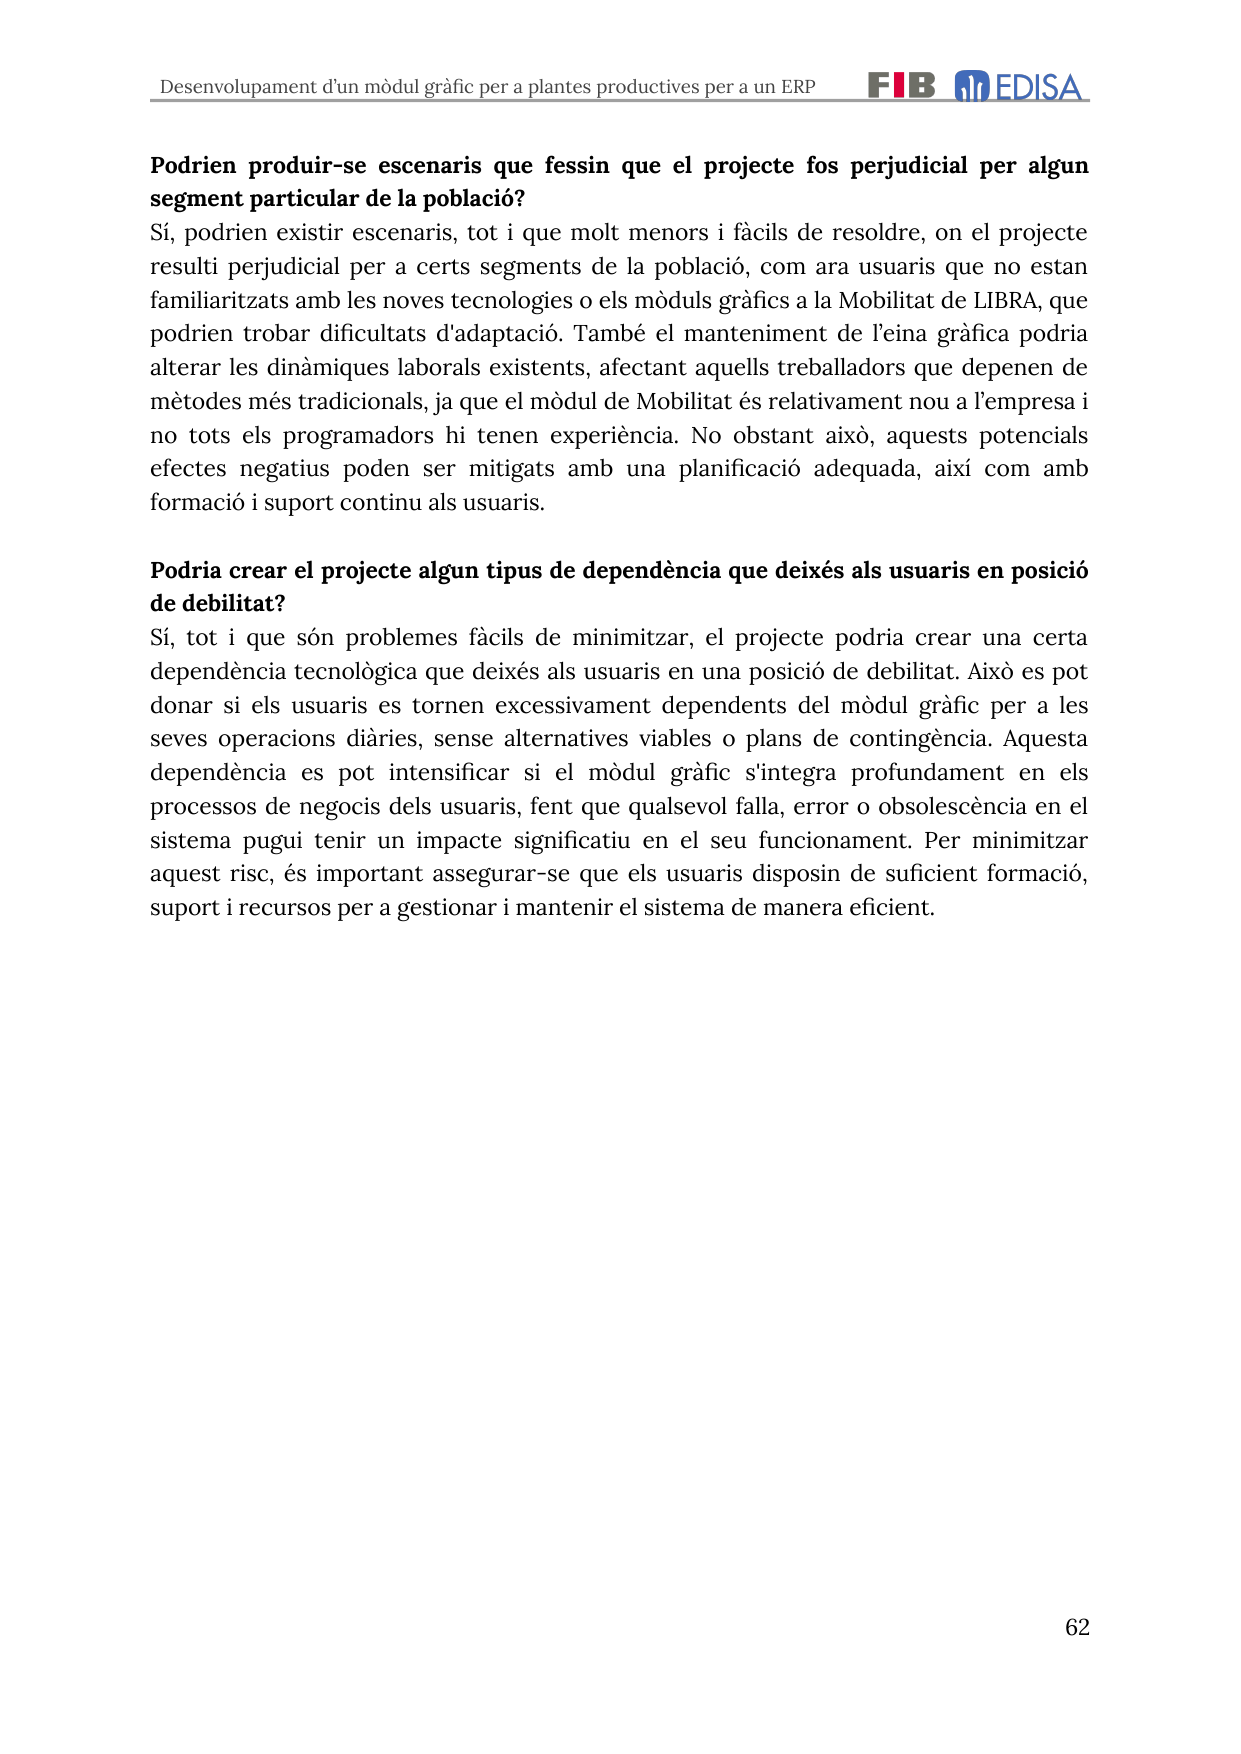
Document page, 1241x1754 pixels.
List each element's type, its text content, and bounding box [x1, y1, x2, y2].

text Podria crear el projecte algun tipus de dependència que deixés als usuaris en posició de debilitat? [150, 555, 1090, 618]
text Sí, podrien existir escenaris, tot i que molt menors i fàcils de resoldre, on el projecte resulti perjudicial per a certs segments de la població, com ara usuaris que no estan familiaritzats amb les noves tecnologies o els mòduls gràfics a la Mobilitat de LIBRA, que podrien trobar dificultats d'adaptació. També el manteniment de l’eina gràfica podria alterar les dinàmiques laborals existents, afectant aquells treballadors que depenen de mètodes més tradicionals, ja que el mòdul de Mobilitat és relativament nou a l’empresa i no tots els programadors hi tenen experiència. No obstant això, aquests potencials efectes negatius poden ser mitigats amb una planificació adequada, així com amb formació i suport continu als usuaris. [150, 217, 1090, 517]
text Sí, tot i que són problemes fàcils de minimitzar, el projecte podria crear una certa dependència tecnològica que deixés als usuaris en una posició de debilitat. Això es pot donar si els usuaris es tornen excessivament dependents del mòdul gràfic per a les seves operacions diàries, sense alternatives viables o plans de contingència. Aquesta dependència es pot intensificar si el mòdul gràfic s'integra profundament en els processos de negocis dels usuaris, fent que qualsevol falla, error o obsolescència en el sistema pugui tenir un impacte significatiu en el seu funcionament. Per minimitzar aquest risc, és important assegurar-se que els usuaris disposin de suficient formació, suport i recursos per a gestionar i mantenir el sistema de manera eficient. [150, 622, 1090, 922]
picture [857, 70, 938, 102]
picture [954, 70, 1082, 102]
text Podrien produir-se escenaris que fessin que el projecte fos perjudicial per algun segment particular de la població? [150, 150, 1090, 213]
